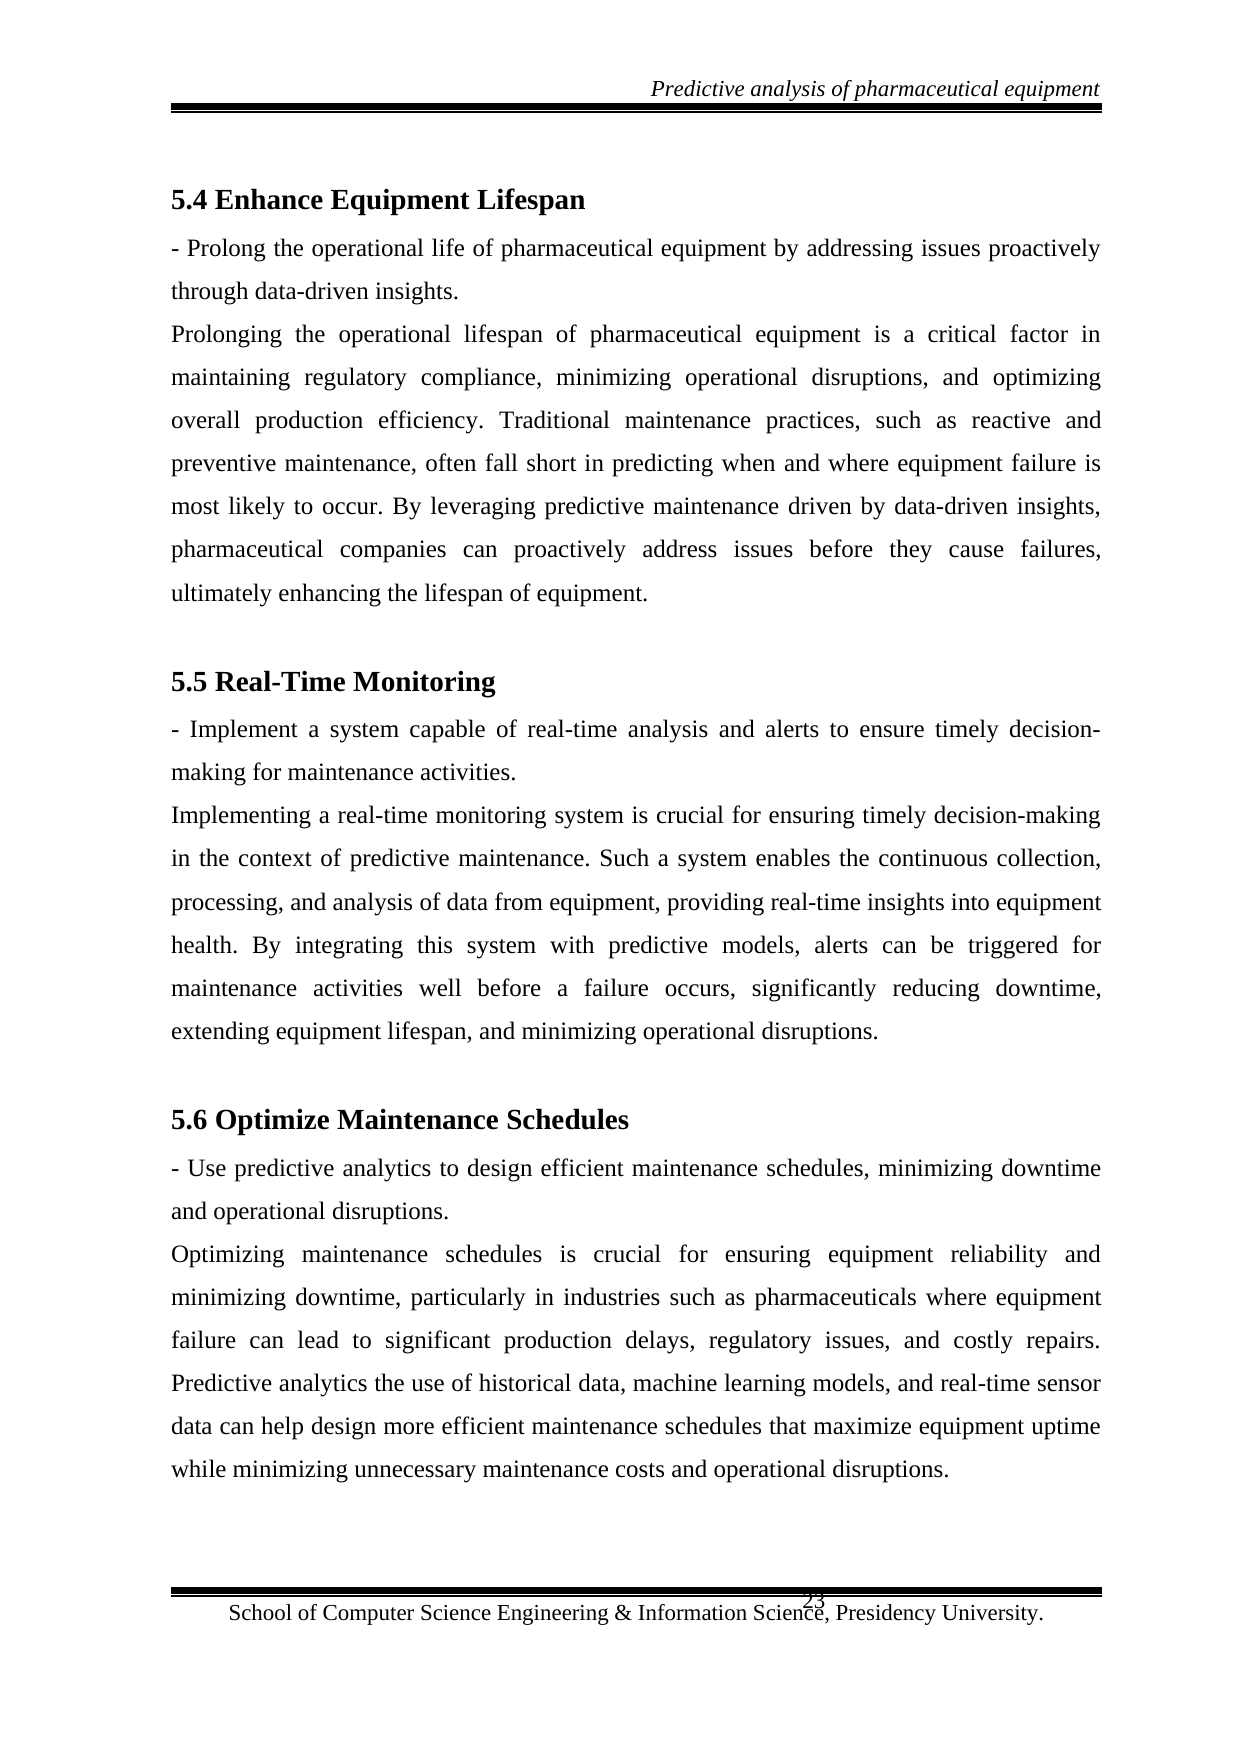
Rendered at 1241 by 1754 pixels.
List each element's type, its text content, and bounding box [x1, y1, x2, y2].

text - Implement a system capable of real-time analysis and alerts to ensure timely decision-making for maintenance activities. [171, 714, 1102, 786]
text 5.6 Optimize Maintenance Schedules [171, 1102, 1102, 1136]
text - Use predictive analytics to design efficient maintenance schedules, minimizing downtime and operational disruptions. [171, 1153, 1102, 1224]
text - Prolong the operational life of pharmaceutical equipment by addressing issues proactively through data-driven insights. [171, 233, 1102, 304]
text Optimizing maintenance schedules is crucial for ensuring equipment reliability and minimizing downtime, particularly in industries such as pharmaceuticals where equipment failure can lead to significant production delays, regulatory issues, and costly repairs. Predictive analytics the use of historical data, machine learning models, and real-time sensor data can help design more efficient maintenance schedules that maximize equipment uptime while minimizing unnecessary maintenance costs and operational disruptions. [171, 1239, 1102, 1483]
text 5.4 Enhance Equipment Lifespan [171, 182, 1102, 216]
text Prolonging the operational lifespan of pharmaceutical equipment is a critical factor in maintaining regulatory compliance, minimizing operational disruptions, and optimizing overall production efficiency. Traditional maintenance practices, such as reactive and preventive maintenance, often fall short in predicting when and where equipment failure is most likely to occur. By leveraging predictive maintenance driven by data-driven insights, pharmaceutical companies can proactively address issues before they cause failures, ultimately enhancing the lifespan of equipment. [171, 319, 1102, 606]
text 5.5 Real-Time Monitoring [171, 664, 1102, 697]
text Implementing a real-time monitoring system is crucial for ensuring timely decision-making in the context of predictive maintenance. Such a system enables the continuous collection, processing, and analysis of data from equipment, providing real-time insights into equipment health. By integrating this system with predictive models, alerts can be triggered for maintenance activities well before a failure occurs, significantly reducing downtime, extending equipment lifespan, and minimizing operational disruptions. [171, 800, 1102, 1045]
